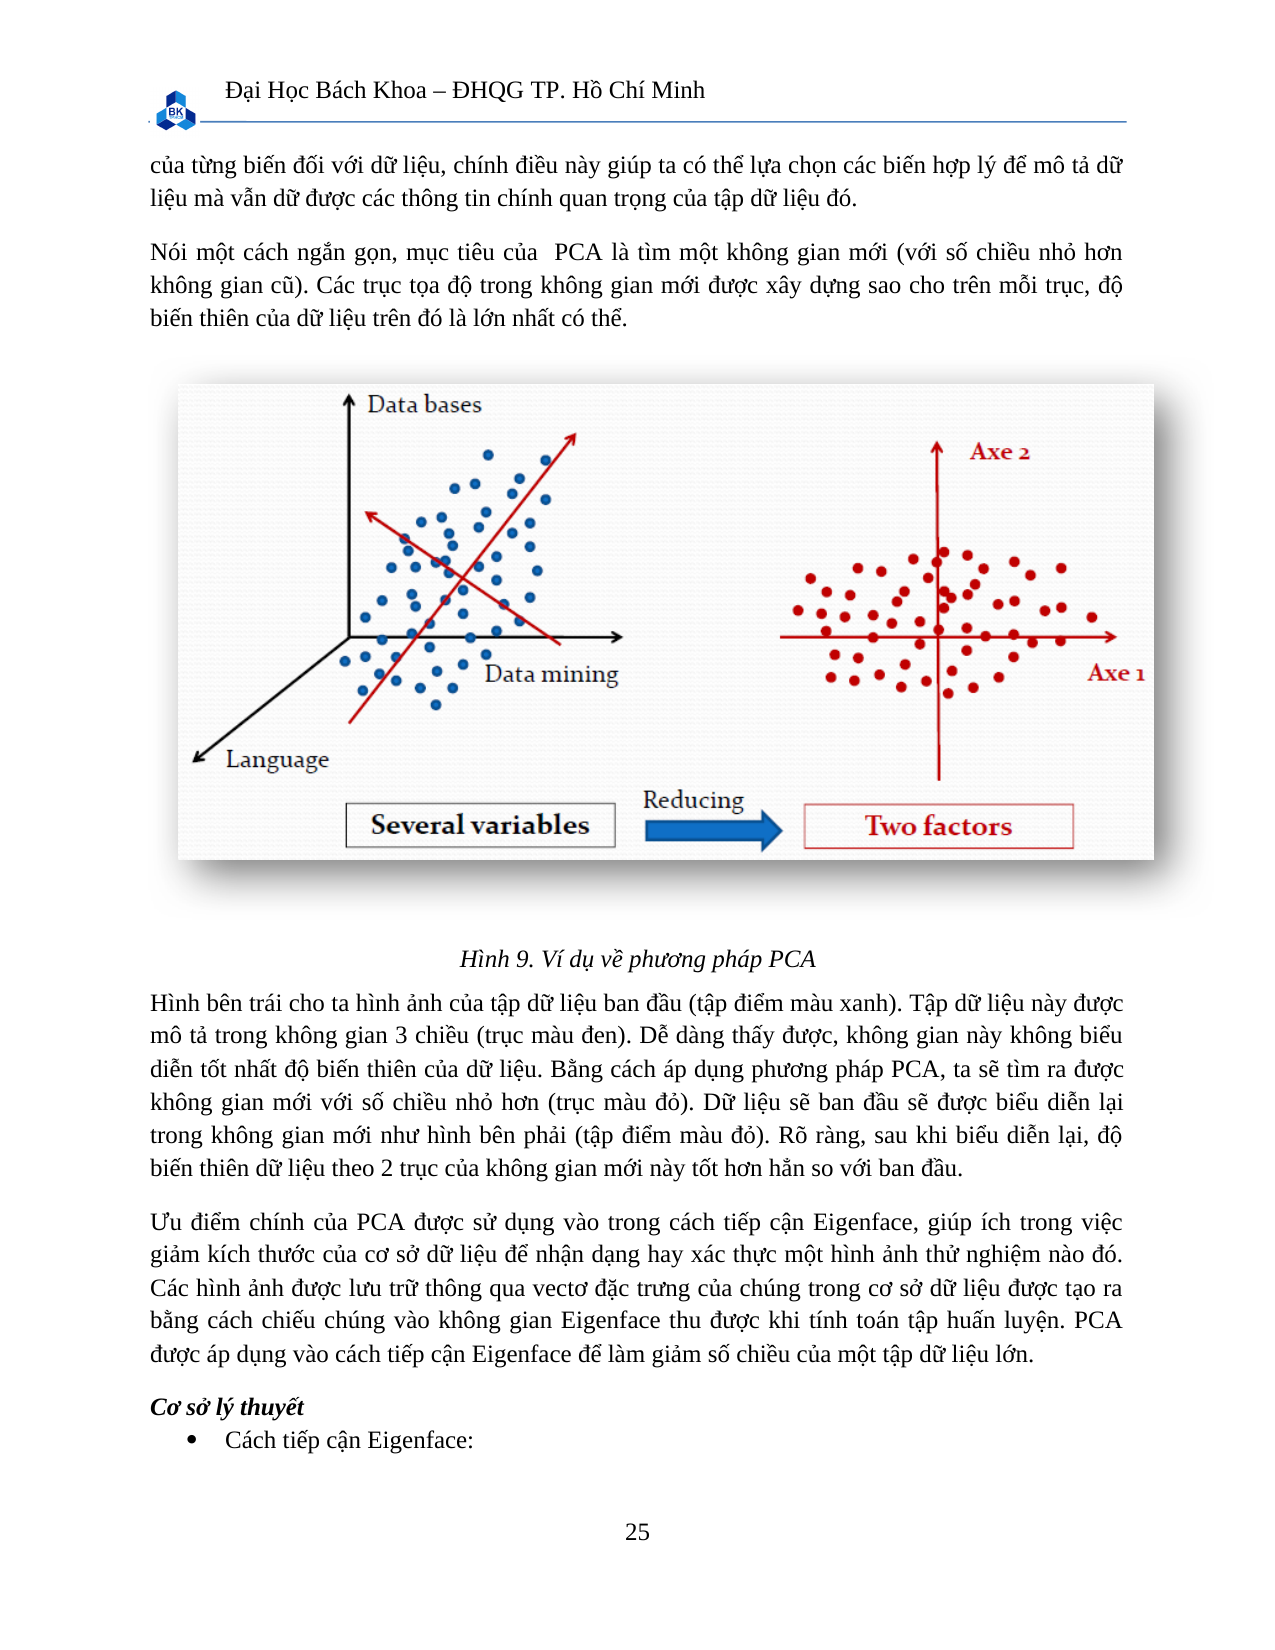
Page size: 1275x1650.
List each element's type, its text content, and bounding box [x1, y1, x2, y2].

text Nói một cách ngắn gọn, mục tiêu của PCA là tìm một không gian mới (với số chiều nhỏ hơn không gian cũ). Các trục tọa độ trong không gian mới được xây dựng sao cho trên mỗi trục, độ biến thiên của dữ liệu trên đó là lớn nhất có thể. [150, 237, 1125, 332]
text Ưu điểm chính của PCA được sử dụng vào trong cách tiếp cận Eigenface, giúp ích trong việc giảm kích thước của cơ sở dữ liệu để nhận dạng hay xác thực một hình ảnh thử nghiệm nào đó. Các hình ảnh được lưu trữ thông qua vectơ đặc trưng của chúng trong cơ sở dữ liệu được tạo ra bằng cách chiếu chúng vào không gian Eigenface thu được khi tính toán tập huấn luyện. PCA được áp dụng vào cách tiếp cận Eigenface để làm giảm số chiều của một tập dữ liệu lớn. [150, 1207, 1125, 1367]
picture [150, 87, 200, 138]
list Cách tiếp cận Eigenface: [187, 1426, 1125, 1454]
text Hình bên trái cho ta hình ảnh của tập dữ liệu ban đầu (tập điểm màu xanh). Tập dữ liệu này được mô tả trong không gian 3 chiều (trục màu đen). Dễ dàng thấy được, không gian này không biểu diễn tốt nhất độ biến thiên của dữ liệu. Bằng cách áp dụng phương pháp PCA, ta sẽ tìm ra được không gian mới với số chiều nhỏ hơn (trục màu đỏ). Dữ liệu sẽ ban đầu sẽ được biểu diễn lại trong không gian mới như hình bên phải (tập điểm màu đỏ). Rõ ràng, sau khi biểu diễn lại, độ biến thiên dữ liệu theo 2 trục của không gian mới này tốt hơn hẳn so với ban đầu. [150, 988, 1125, 1181]
subtitle Cơ sở lý thuyết [150, 1392, 1125, 1421]
picture [178, 384, 1154, 860]
